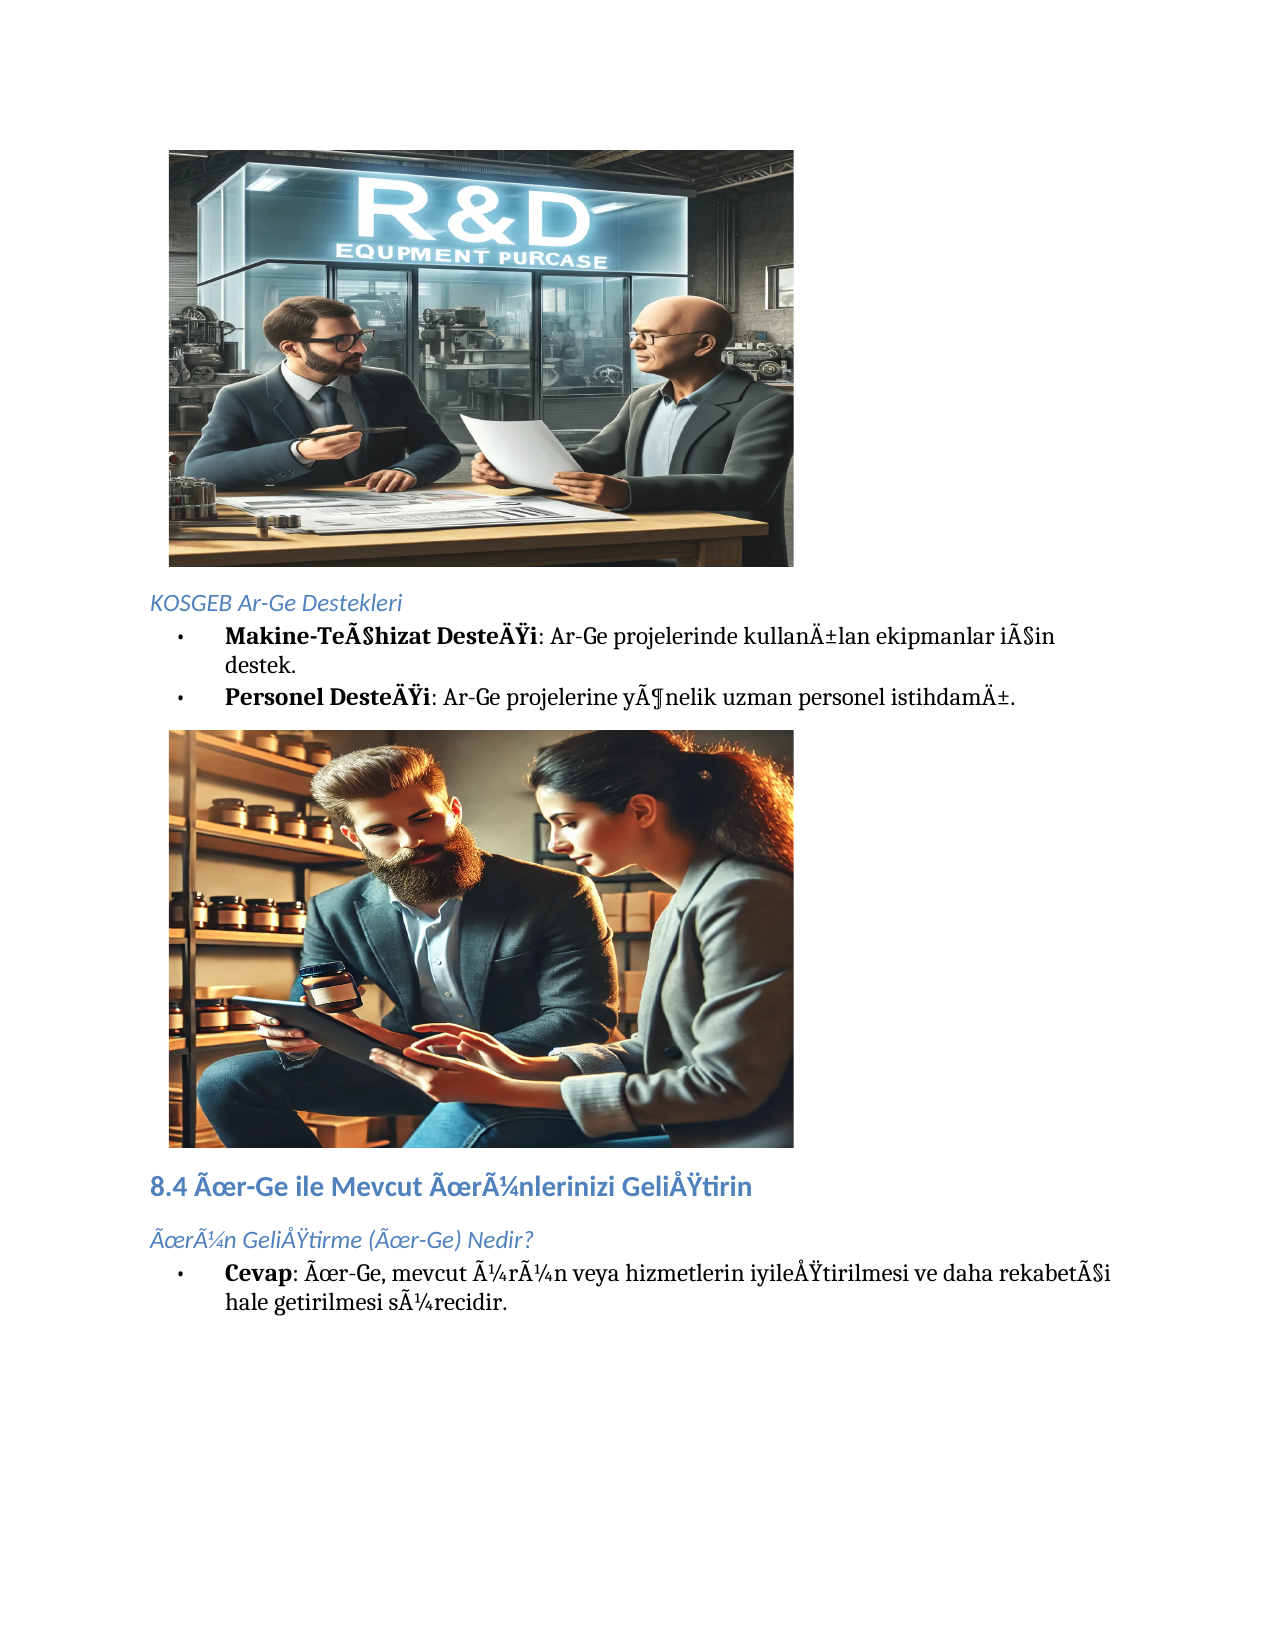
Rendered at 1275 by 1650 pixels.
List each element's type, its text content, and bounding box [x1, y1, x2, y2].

subtitle KOSGEB Ar-Ge Destekleri [150, 587, 1125, 618]
picture [168, 730, 794, 1148]
subtitle ÃœrÃ¼n GeliÅŸtirme (Ãœr-Ge) Nedir? [150, 1224, 1125, 1255]
subtitle 8.4 Ãœr-Ge ile Mevcut ÃœrÃ¼nlerinizi GeliÅŸtirin [150, 1168, 1125, 1204]
picture [168, 150, 794, 567]
list Personel DesteÄŸi: Ar-Ge projelerine yÃ¶nelik uzman personel istihdamÄ±. [175, 683, 1125, 712]
list Makine-TeÃ§hizat DesteÄŸi: Ar-Ge projelerinde kullanÄ±lan ekipmanlar iÃ§in destek. [175, 622, 1125, 679]
list Cevap: Ãœr-Ge, mevcut Ã¼rÃ¼n veya hizmetlerin iyileÅŸtirilmesi ve daha rekabetÃ§i hale getirilmesi sÃ¼recidir. [175, 1259, 1125, 1316]
